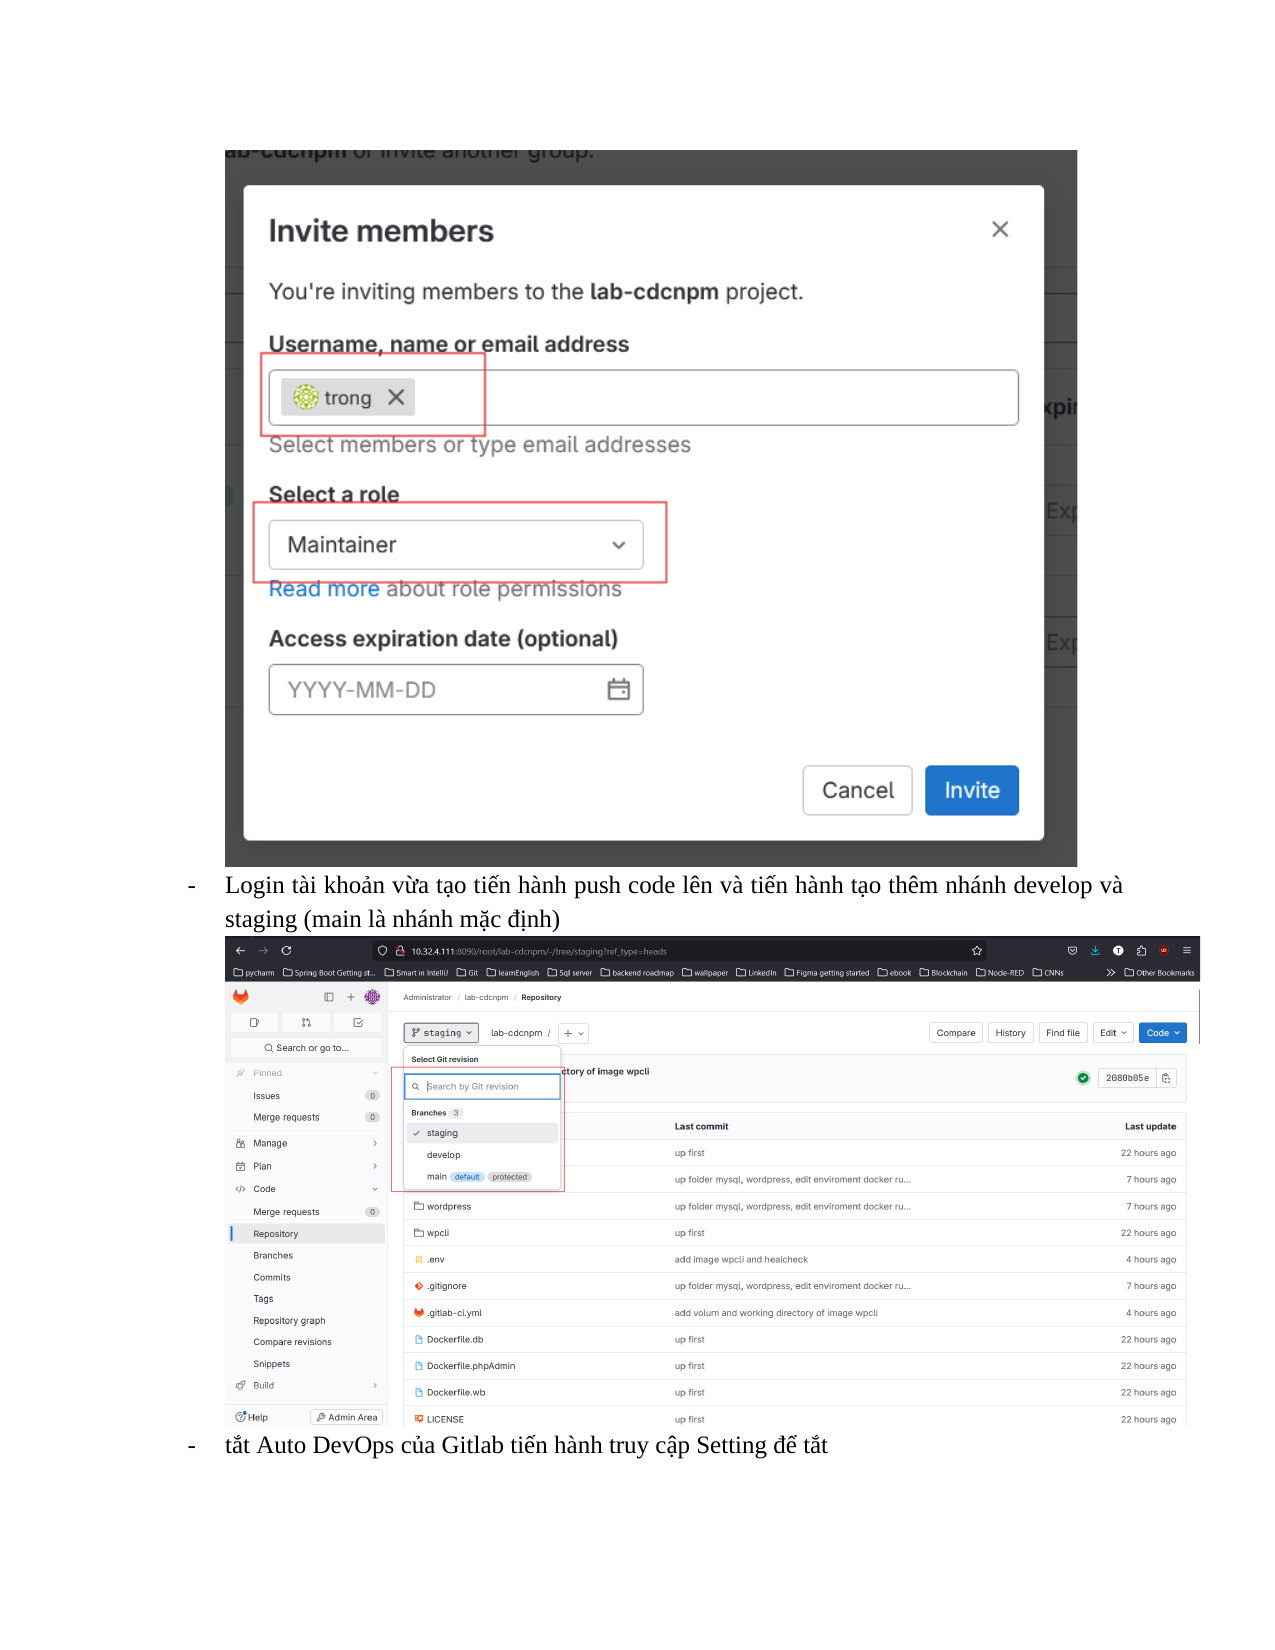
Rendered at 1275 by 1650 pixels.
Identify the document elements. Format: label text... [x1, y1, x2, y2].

list Login tài khoản vừa tạo tiến hành push code lên và tiến hành tạo thêm nhánh develop và staging (main là nhánh mặc định) [187, 871, 1125, 932]
picture [225, 936, 1200, 1427]
list tắt Auto DevOps của Gitlab tiến hành truy cập Setting để tắt [187, 1431, 1125, 1459]
picture [225, 150, 1078, 867]
